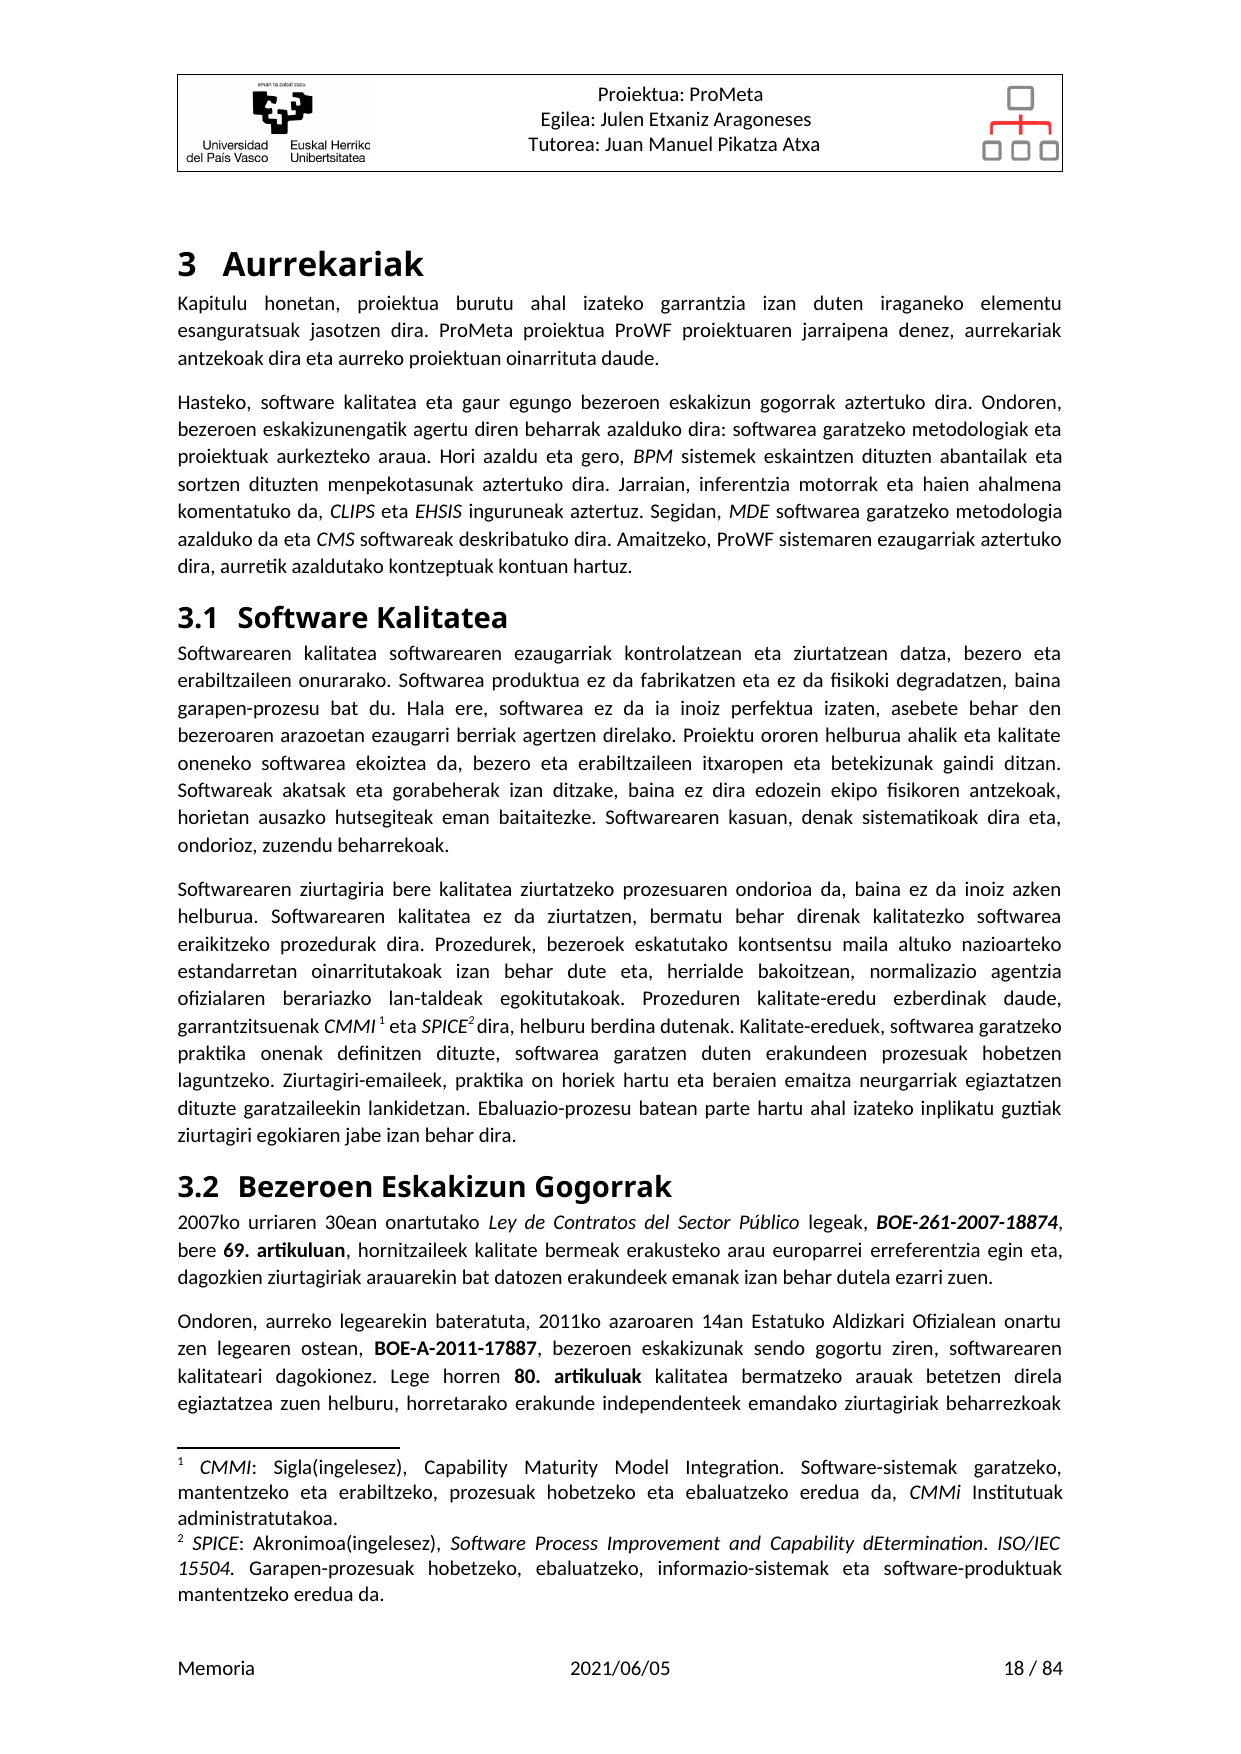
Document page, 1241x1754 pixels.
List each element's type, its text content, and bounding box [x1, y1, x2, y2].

subtitle Aurrekariak [177, 241, 1063, 286]
text Softwarearen kalitatea softwarearen ezaugarriak kontrolatzean eta ziurtatzean datza, bezero eta erabiltzaileen onurarako. Softwarea produktua ez da fabrikatzen eta ez da fisikoki degradatzen, baina garapen-prozesu bat du. Hala ere, softwarea ez da ia inoiz perfektua izaten, asebete behar den bezeroaren arazoetan ezaugarri berriak agertzen direlako. Proiektu ororen helburua ahalik eta kalitate oneneko softwarea ekoiztea da, bezero eta erabiltzaileen itxaropen eta betekizunak gaindi ditzan. Softwareak akatsak eta gorabeherak izan ditzake, baina ez dira edozein ekipo fisikoren antzekoak, horietan ausazko hutsegiteak eman baitaitezke. Softwarearen kasuan, denak sistematikoak dira eta, ondorioz, zuzendu beharrekoak. [177, 640, 1063, 857]
text 2007ko urriaren 30ean onartutako Ley de Contratos del Sector Público legeak, BOE-261-2007-18874, bere 69. artikuluan, hornitzaileek kalitate bermeak erakusteko arau europarrei erreferentzia egin eta, dagozkien ziurtagiriak arauarekin bat datozen erakundeek emanak izan behar dutela ezarri zuen. [177, 1209, 1063, 1289]
picture [182, 80, 370, 162]
text Kapitulu honetan, proiektua burutu ahal izateko garrantzia izan duten iraganeko elementu esanguratsuak jasotzen dira. ProMeta proiektua ProWF proiektuaren jarraipena denez, aurrekariak antzekoak dira eta aurreko proiektuan oinarrituta daude. [177, 290, 1063, 370]
text Softwarearen ziurtagiria bere kalitatea ziurtatzeko prozesuaren ondorioa da, baina ez da inoiz azken helburua. Softwarearen kalitatea ez da ziurtatzen, bermatu behar direnak kalitatezko softwarea eraikitzeko prozedurak dira. Prozedurek, bezeroek eskatutako kontsentsu maila altuko nazioarteko estandarretan oinarritutakoak izan behar dute eta, herrialde bakoitzean, normalizazio agentzia ofizialaren berariazko lan-taldeak egokitutakoak. Prozeduren kalitate-eredu ezberdinak daude, garrantzitsuenak CMMI eta SPICE dira, helburu berdina dutenak. Kalitate-ereduek, softwarea garatzeko praktika onenak definitzen dituzte, softwarea garatzen duten erakundeen prozesuak hobetzen laguntzeko. Ziurtagiri-emaileek, praktika on horiek hartu eta beraien emaitza neurgarriak egiaztatzen dituzte garatzaileekin lankidetzan. Ebaluazio-prozesu batean parte hartu ahal izateko inplikatu guztiak ziurtagiri egokiaren jabe izan behar dira. [177, 876, 1063, 1148]
picture [978, 80, 1060, 162]
subtitle Bezeroen Eskakizun Gogorrak [177, 1167, 1063, 1206]
text Hasteko, software kalitatea eta gaur egungo bezeroen eskakizun gogorrak aztertuko dira. Ondoren, bezeroen eskakizunengatik agertu diren beharrak azalduko dira: softwarea garatzeko metodologiak eta proiektuak aurkezteko araua. Hori azaldu eta gero, BPM sistemek eskaintzen dituzten abantailak eta sortzen dituzten menpekotasunak aztertuko dira. Jarraian, inferentzia motorrak eta haien ahalmena komentatuko da, CLIPS eta EHSIS inguruneak aztertuz. Segidan, MDE softwarea garatzeko metodologia azalduko da eta CMS softwareak deskribatuko dira. Amaitzeko, ProWF sistemaren ezaugarriak aztertuko dira, aurretik azaldutako kontzeptuak kontuan hartuz. [177, 389, 1063, 579]
subtitle Software Kalitatea [177, 597, 1063, 637]
